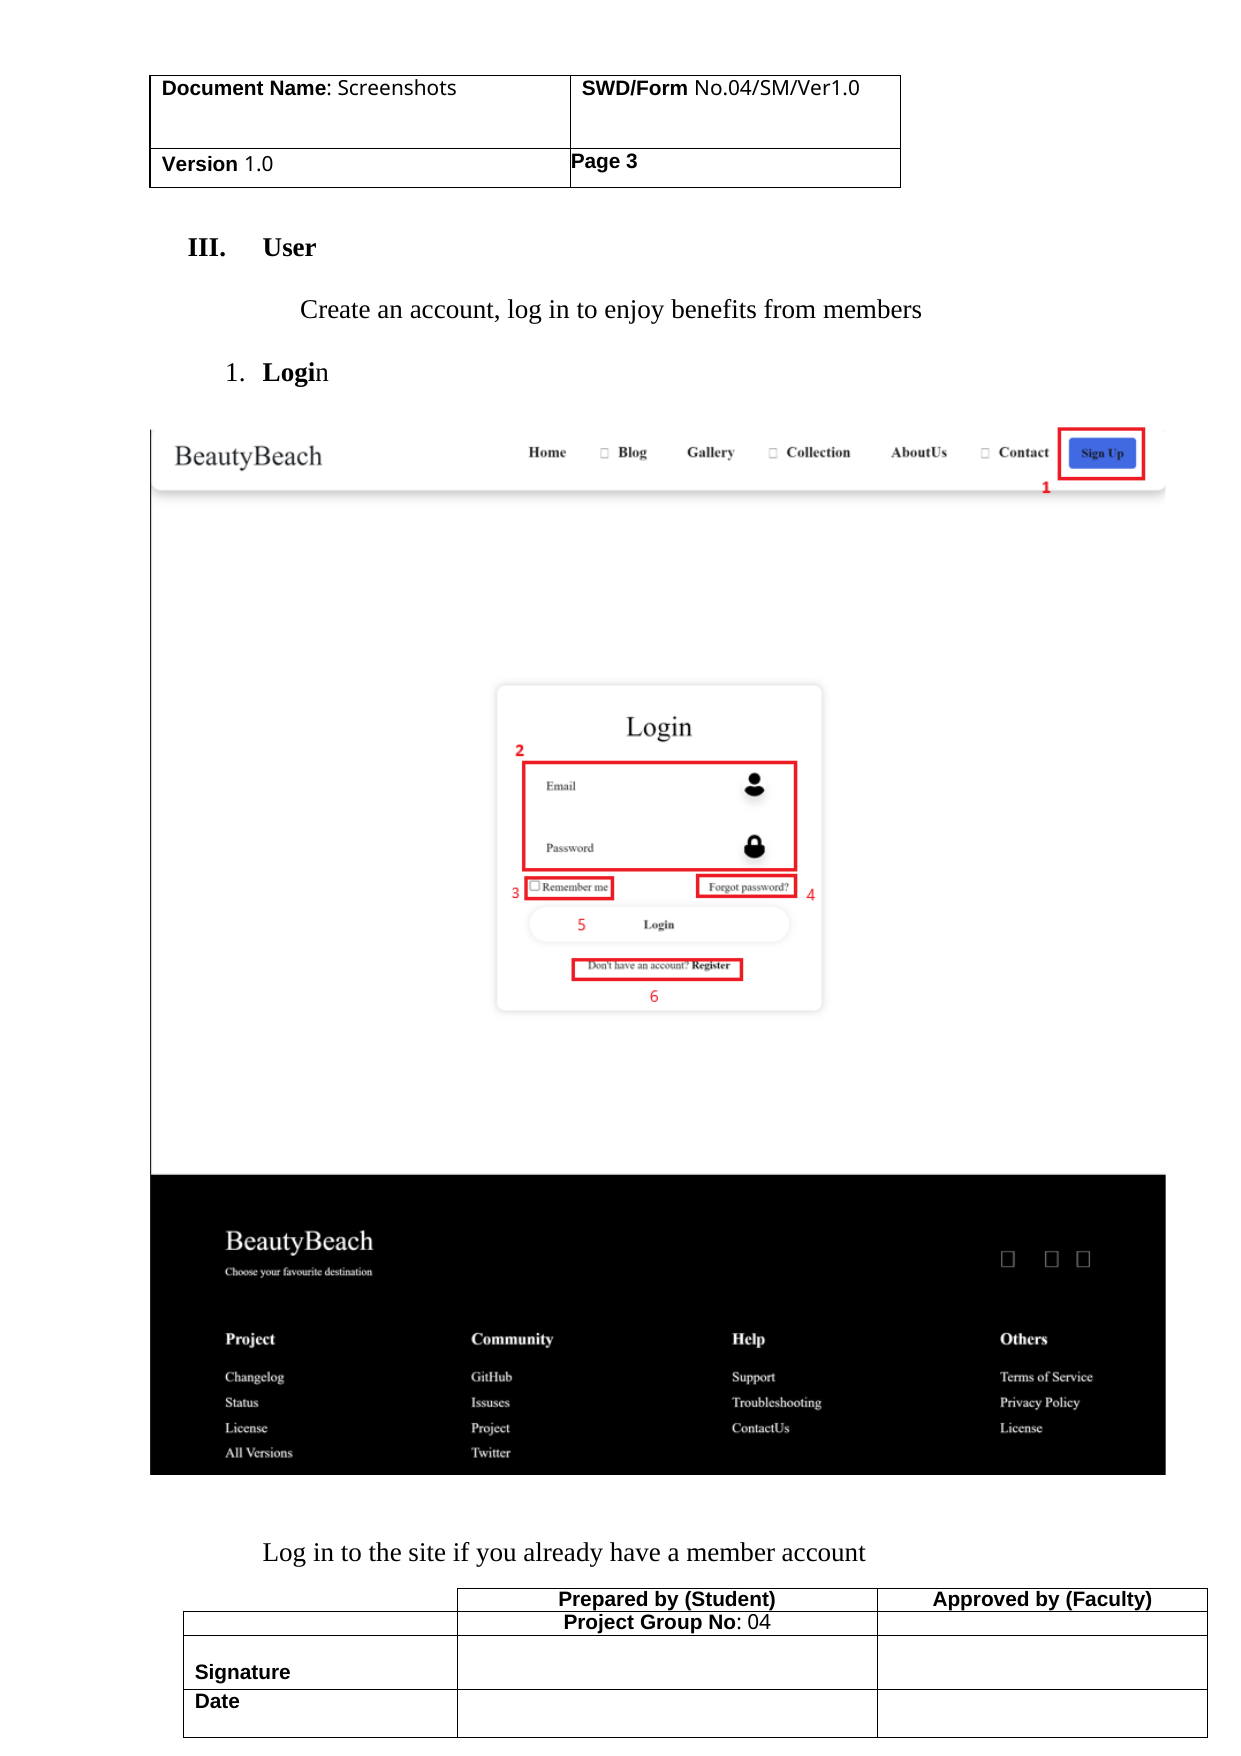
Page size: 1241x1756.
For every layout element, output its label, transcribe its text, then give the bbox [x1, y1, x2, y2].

list Log in to the site if you already have a member account [262, 1536, 1165, 1568]
list User [187, 231, 1165, 262]
list Login [225, 356, 1165, 387]
list Create an account, log in to enjoy benefits from members [262, 293, 1165, 324]
picture [150, 417, 1166, 1475]
